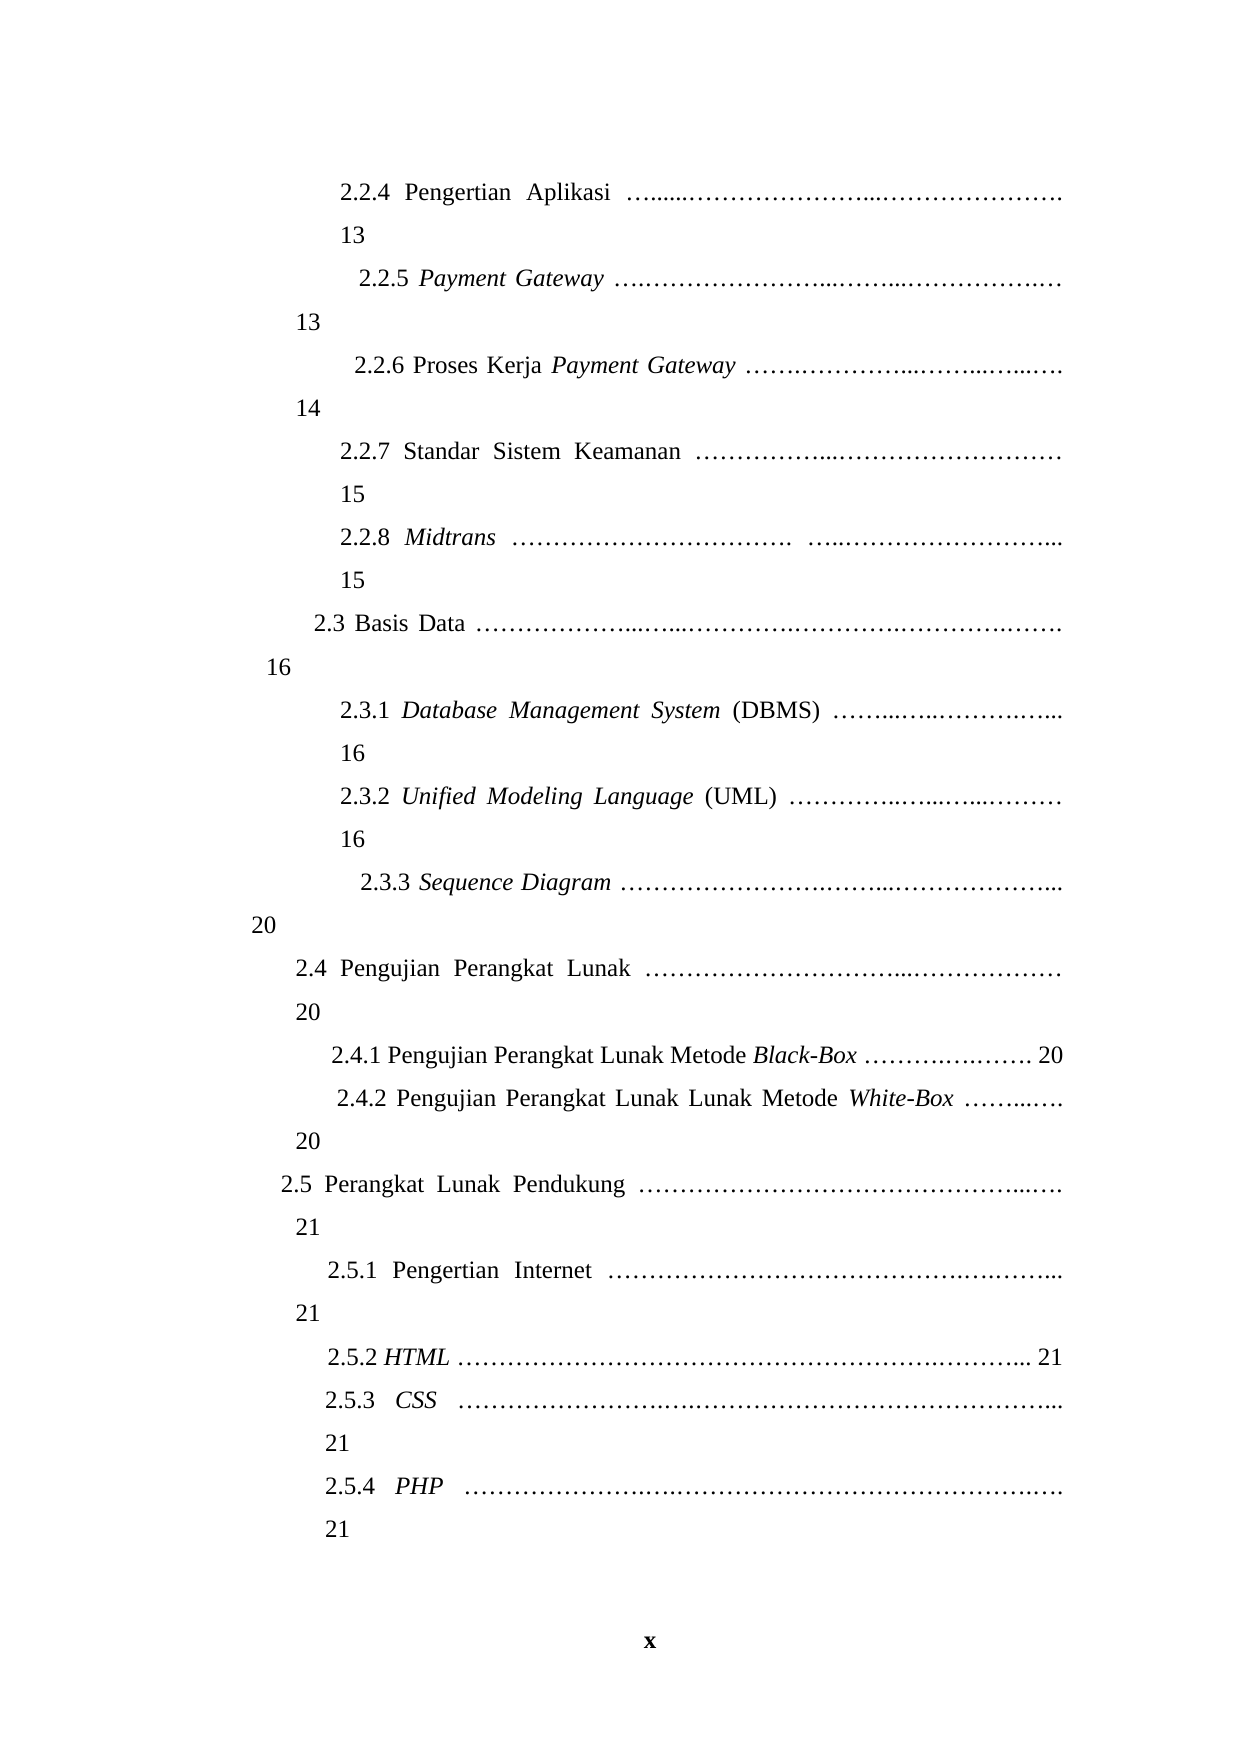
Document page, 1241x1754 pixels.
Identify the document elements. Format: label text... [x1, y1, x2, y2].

list 2.5.1 Pengertian Internet …………………………………….….……... 21 [295, 1255, 1063, 1327]
list 2.4 Pengujian Perangkat Lunak …………………………...……………… 20 [295, 953, 1063, 1025]
list 2.5.3 CSS …………………….….……………………………………... 21 [325, 1385, 1063, 1457]
text 2.2.7 Standar Sistem Keamanan ……………...……………………… 15 [340, 436, 1063, 508]
text 2.3.2 Unified Modeling Language (UML) …………..…...…...……… 16 [340, 781, 1063, 853]
text 2.3.3 Sequence Diagram …………………….……...………………... 20 [251, 867, 1063, 939]
text 2.2.4 Pengertian Aplikasi …......…………………...…………………. 13 [340, 177, 1063, 249]
list 2.4.2 Pengujian Perangkat Lunak Lunak Metode White-Box ……...…. 20 [295, 1083, 1063, 1155]
list 2.5 Perangkat Lunak Pendukung ………………………………………...…. 21 [281, 1169, 1063, 1241]
text 2.3.1 Database Management System (DBMS) ……...…..……….…... 16 [340, 695, 1063, 767]
text 2.2.6 Proses Kerja Payment Gateway …….…………...……...…...…. 14 [295, 350, 1063, 422]
list 2.5.4 PHP ………………….….…………………………………….…. 21 [325, 1471, 1063, 1543]
text 2.3 Basis Data ………………...…...………….………….………….……. 16 [266, 608, 1063, 680]
text 2.2.8 Midtrans ……………………………. …..……………………... 15 [340, 522, 1063, 594]
list 2.4.1 Pengujian Perangkat Lunak Metode Black-Box ……….….……. 20 [325, 1040, 1063, 1068]
list 2.5.2 HTML ………………………………………………….………... 21 [295, 1342, 1063, 1370]
text 2.2.5 Payment Gateway ….…………………...……...…………….… 13 [295, 263, 1063, 335]
